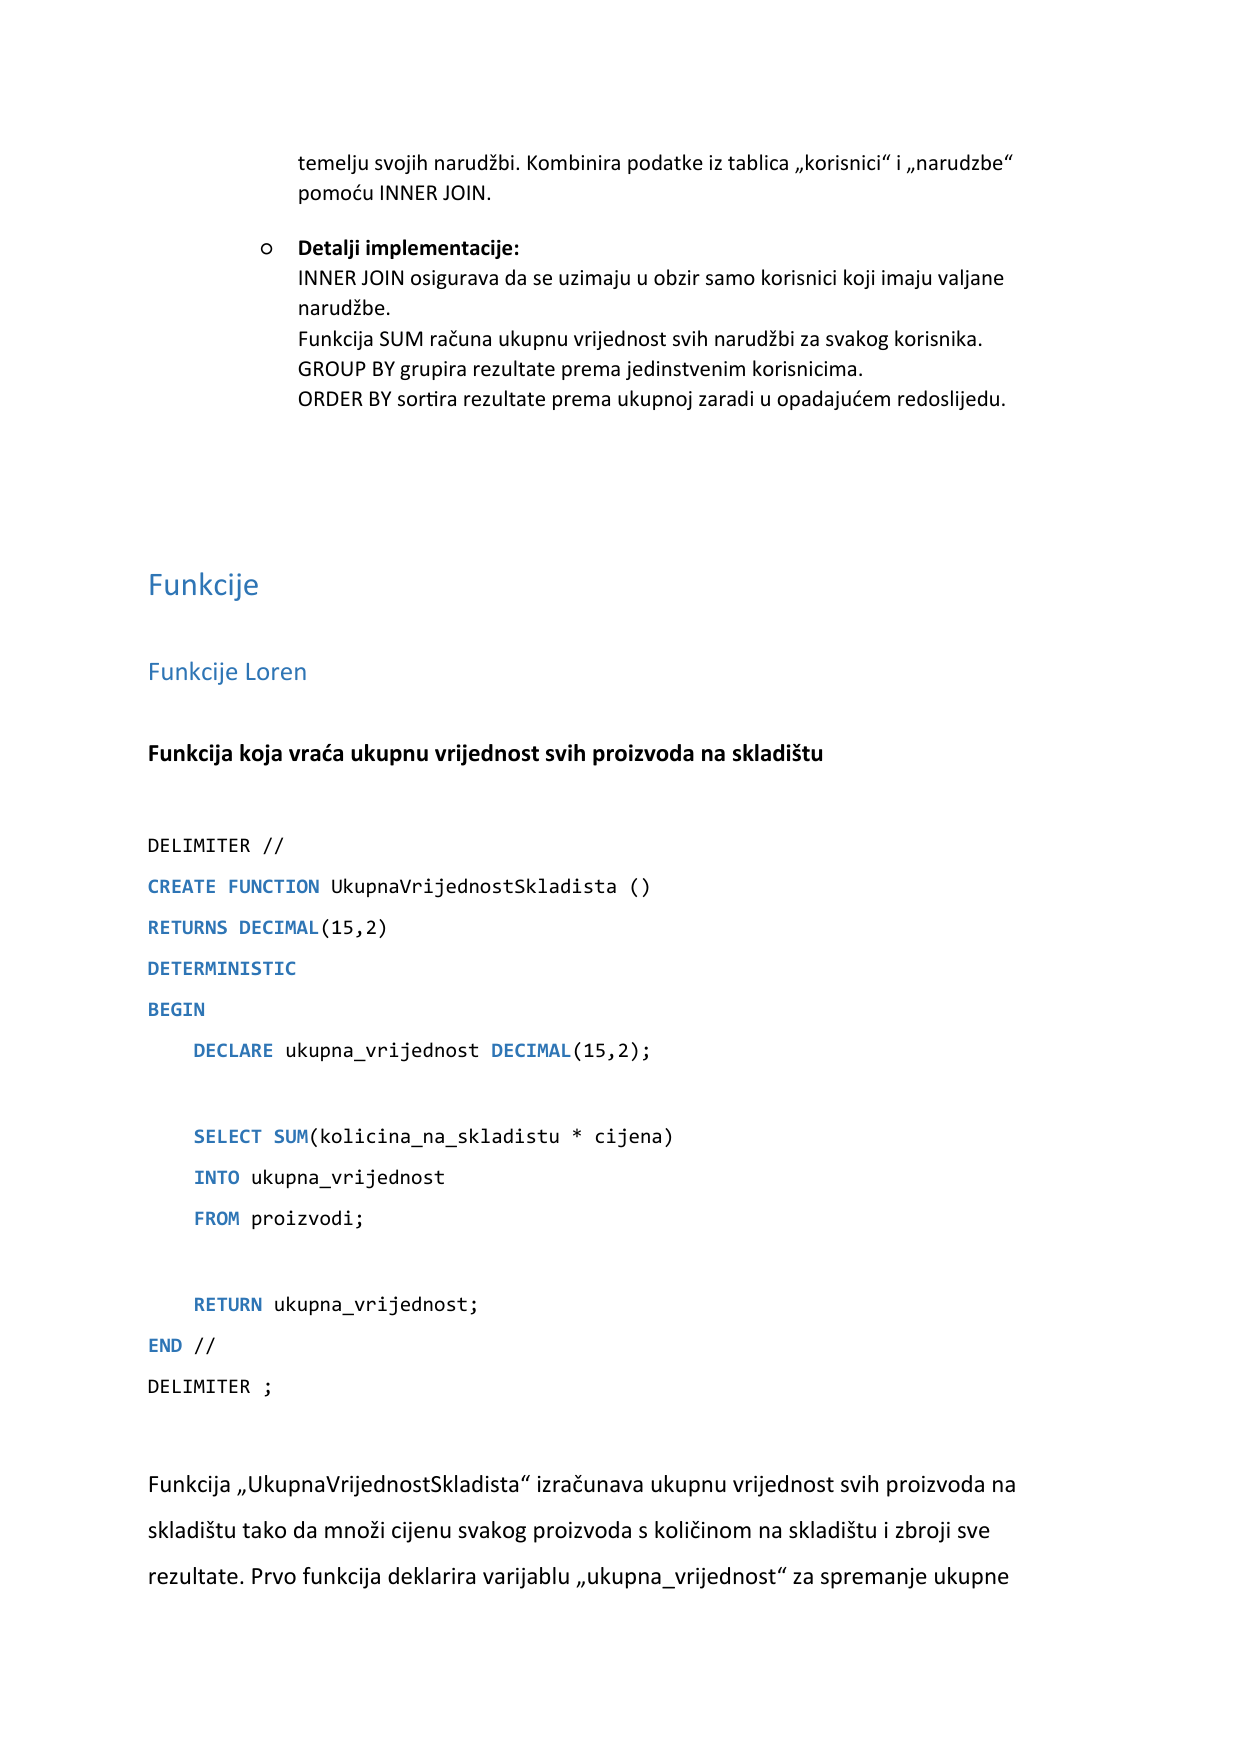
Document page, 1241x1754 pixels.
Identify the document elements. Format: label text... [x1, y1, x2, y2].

text DETERMINISTIC [148, 956, 1093, 981]
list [260, 148, 1093, 206]
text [148, 1469, 1093, 1591]
text INTO ukupna_vrijednost [148, 1165, 1093, 1189]
list Detalji implementacije: INNER JOIN osigurava da se uzimaju u obzir samo korisnici koji imaju valjane narudžbe. Funkcija SUM računa ukupnu vrijednost svih narudžbi za svakog korisnika. GROUP BY grupira rezultate prema jedinstvenim korisnicima. ORDER BY sortira rezultate prema ukupnoj zaradi u opadajućem redoslijedu. [260, 233, 1093, 412]
text BEGIN [148, 997, 1093, 1022]
text DELIMITER ; [148, 1374, 1093, 1398]
text Funkcija koja vraća ukupnu vrijednost svih proizvoda na skladištu [148, 737, 1093, 767]
subtitle Funkcije Loren [148, 654, 1093, 687]
text RETURNS DECIMAL(15,2) [148, 915, 1093, 940]
text FROM proizvodi; [148, 1206, 1093, 1231]
text CREATE FUNCTION UkupnaVrijednostSkladista () [148, 874, 1093, 899]
text DELIMITER // [148, 833, 1093, 858]
text END // [148, 1333, 1093, 1357]
text DECLARE ukupna_vrijednost DECIMAL(15,2); [148, 1038, 1093, 1063]
subtitle Funkcije [148, 563, 1093, 604]
text RETURN ukupna_vrijednost; [148, 1292, 1093, 1316]
text SELECT SUM(kolicina_na_skladistu * cijena) [148, 1124, 1093, 1148]
